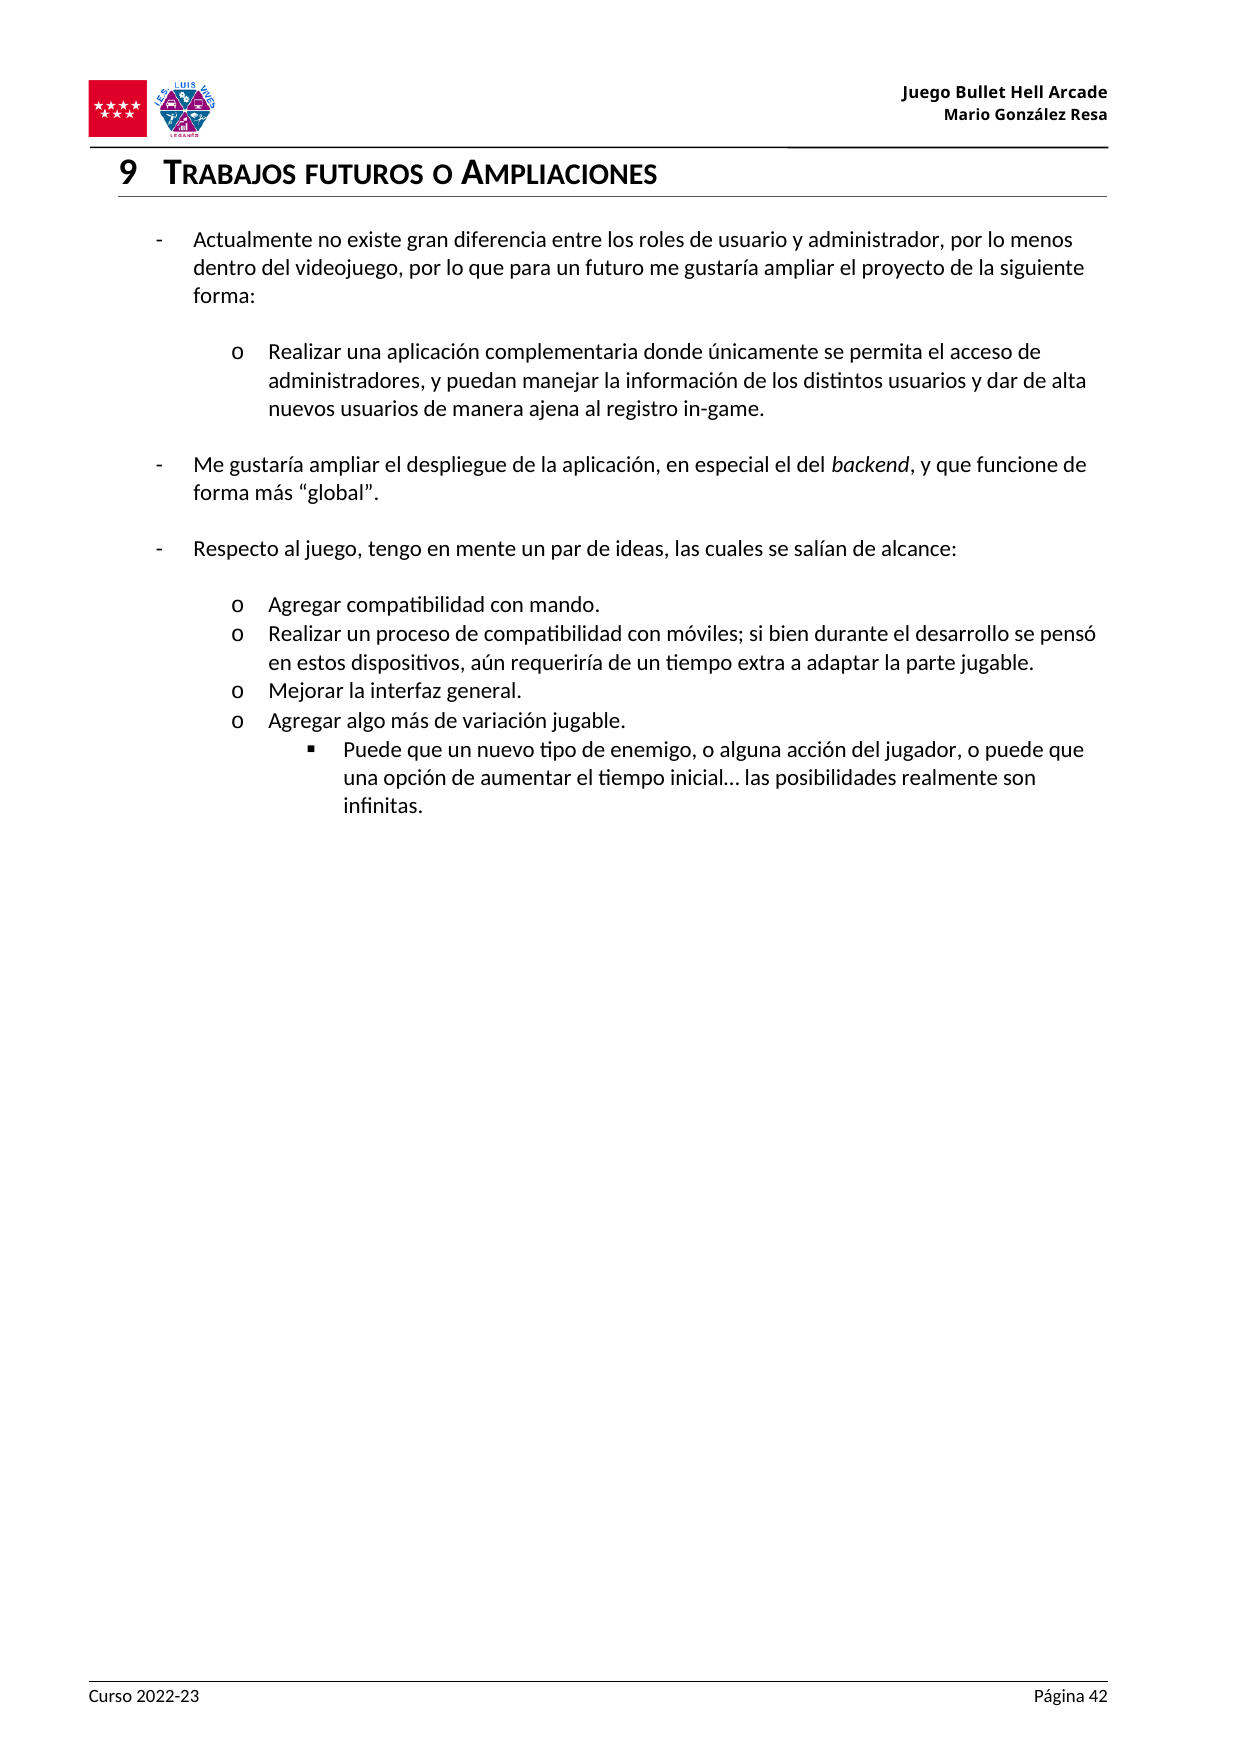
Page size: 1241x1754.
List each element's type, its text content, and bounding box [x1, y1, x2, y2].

list Respecto al juego, tengo en mente un par de ideas, las cuales se salían de alcance: [156, 534, 1107, 562]
list Mejorar la interfaz general. [231, 677, 1107, 706]
list Actualmente no existe gran diferencia entre los roles de usuario y administrador, por lo menos dentro del videojuego, por lo que para un futuro me gustaría ampliar el proyecto de la siguiente forma: [156, 225, 1107, 309]
list Me gustaría ampliar el despliegue de la aplicación, en especial el del backend, y que funcione de forma más “global”. [156, 450, 1107, 506]
list Agregar algo más de variación jugable. [231, 706, 1107, 735]
list Realizar una aplicación complementaria donde únicamente se permita el acceso de administradores, y puedan manejar la información de los distintos usuarios y dar de alta nuevos usuarios de manera ajena al registro in-game. [231, 337, 1107, 422]
list Agregar compatibilidad con mando. [231, 590, 1107, 619]
subtitle Trabajos futuros o Ampliaciones [118, 148, 1107, 196]
list Puede que un nuevo tipo de enemigo, o alguna acción del jugador, o puede que una opción de aumentar el tiempo inicial… las posibilidades realmente son infinitas. [306, 735, 1107, 819]
list Realizar un proceso de compatibilidad con móviles; si bien durante el desarrollo se pensó en estos dispositivos, aún requeriría de un tiempo extra a adaptar la parte jugable. [231, 619, 1107, 677]
picture [87, 80, 215, 136]
